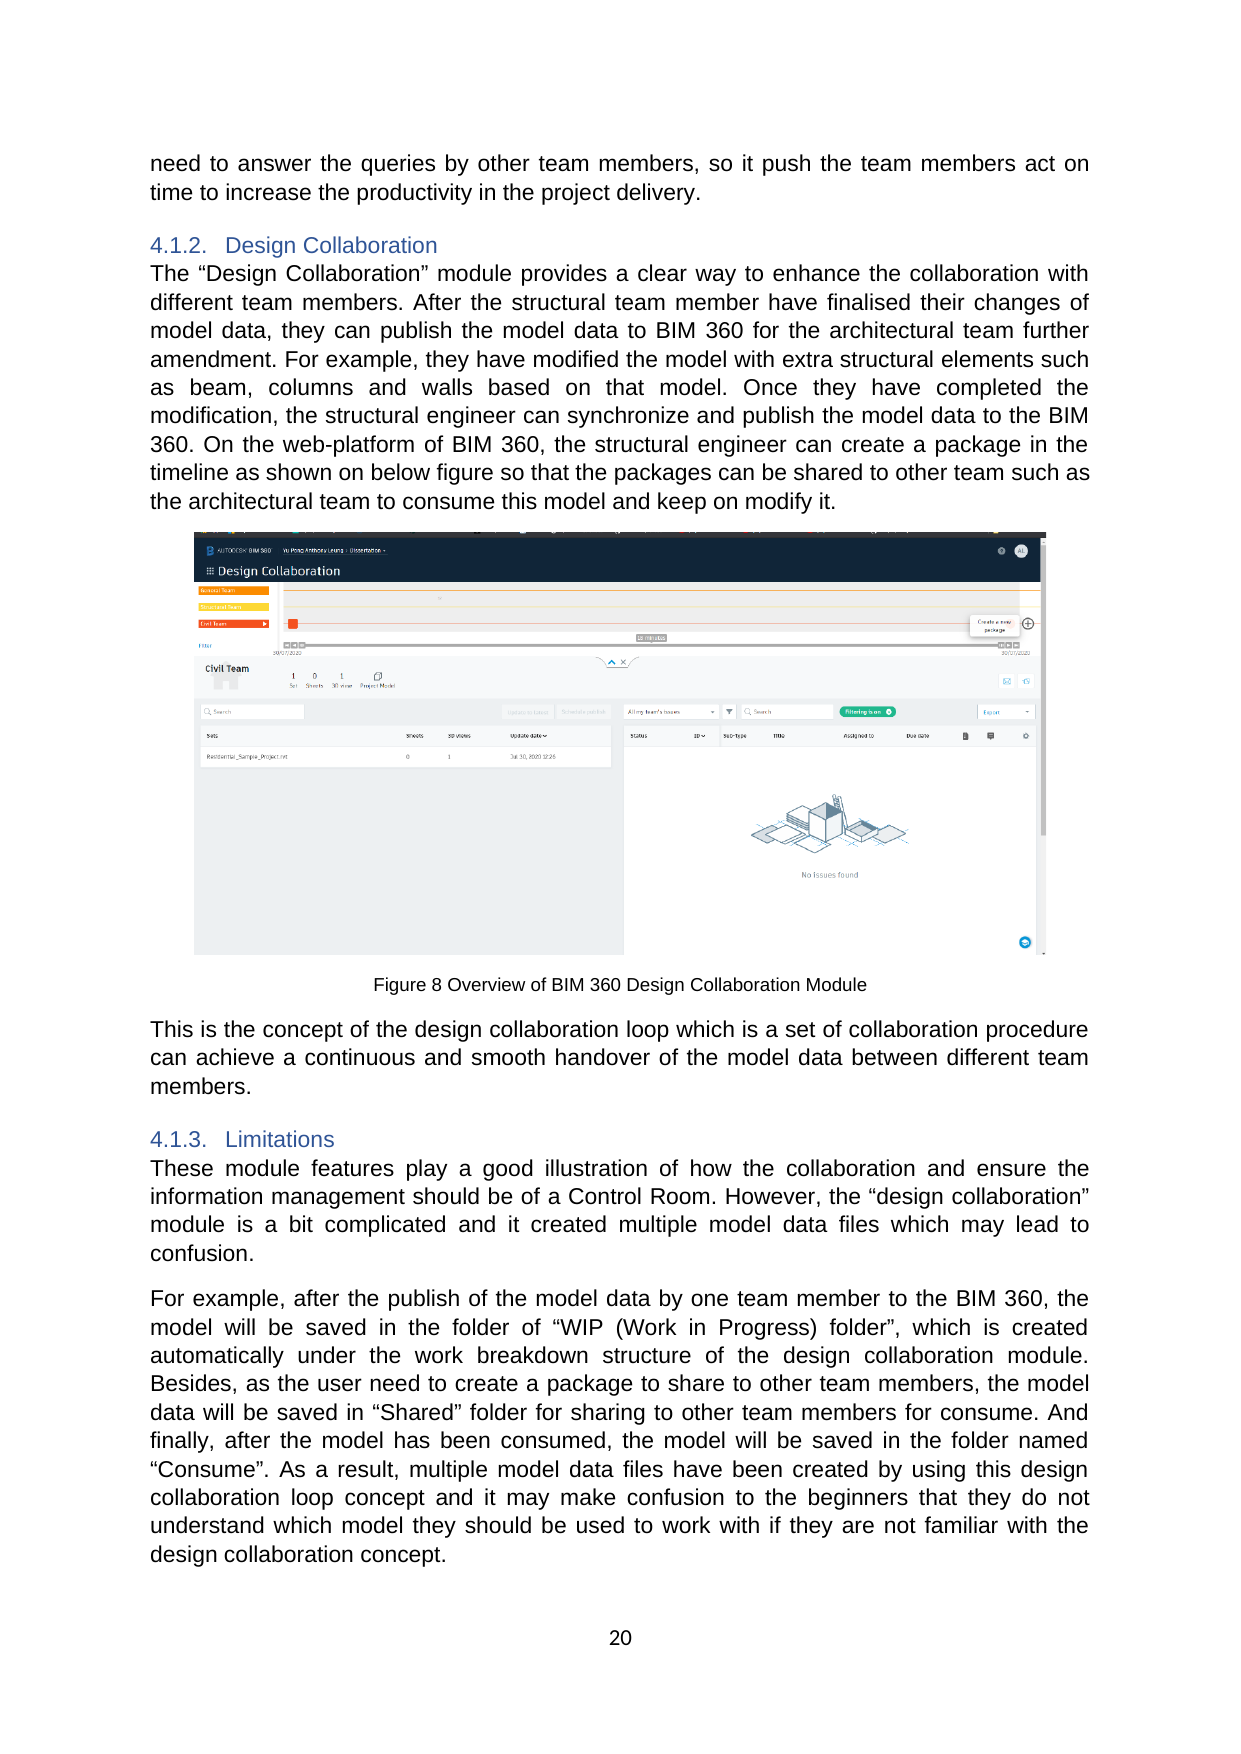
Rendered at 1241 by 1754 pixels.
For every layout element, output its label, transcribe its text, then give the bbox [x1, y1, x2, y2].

picture [194, 532, 1047, 955]
text This is the concept of the design collaboration loop which is a set of collaboration procedure can achieve a continuous and smooth handover of the model data between different team members. [150, 1016, 1090, 1099]
text The “Design Collaboration” module provides a clear way to enhance the collaboration with different team members. After the structural team member have finalised their changes of model data, they can publish the model data to BIM 360 for the architectural team further amendment. For example, they have modified the model with extra structural elements such as beam, columns and walls based on that model. Once they have completed the modification, the structural engineer can synchronize and publish the model data to the BIM 360. On the web-platform of BIM 360, the structural engineer can create a package in the timeline as shown on below figure so that the packages can be shared to other team such as the architectural team to consume this model and keep on modify it. [150, 260, 1090, 514]
text These module features play a good illustration of how the collaboration and ensure the information management should be of a Control Room. However, the “design collaboration” module is a bit complicated and it created multiple model data files which may lead to confusion. [150, 1154, 1090, 1266]
text Figure 8 Overview of BIM 360 Design Collaboration Module [150, 973, 1090, 995]
text For example, after the publish of the model data by one team member to the BIM 360, the model will be saved in the folder of “WIP (Work in Progress) folder”, which is created automatically under the work breakdown structure of the design collaboration module. Besides, as the user need to create a package to share to other team members, the model data will be saved in “Shared” folder for sharing to other team members for consume. And finally, after the model has been consumed, the model will be saved in the folder named “Consume”. As a result, multiple model data files have been created by using this design collaboration loop concept and it may make confusion to the beginners that they do not understand which model they should be used to work with if they are not familiar with the design collaboration concept. [150, 1285, 1090, 1567]
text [150, 150, 1090, 205]
subtitle Design Collaboration [150, 232, 1090, 258]
subtitle Limitations [150, 1126, 1090, 1152]
